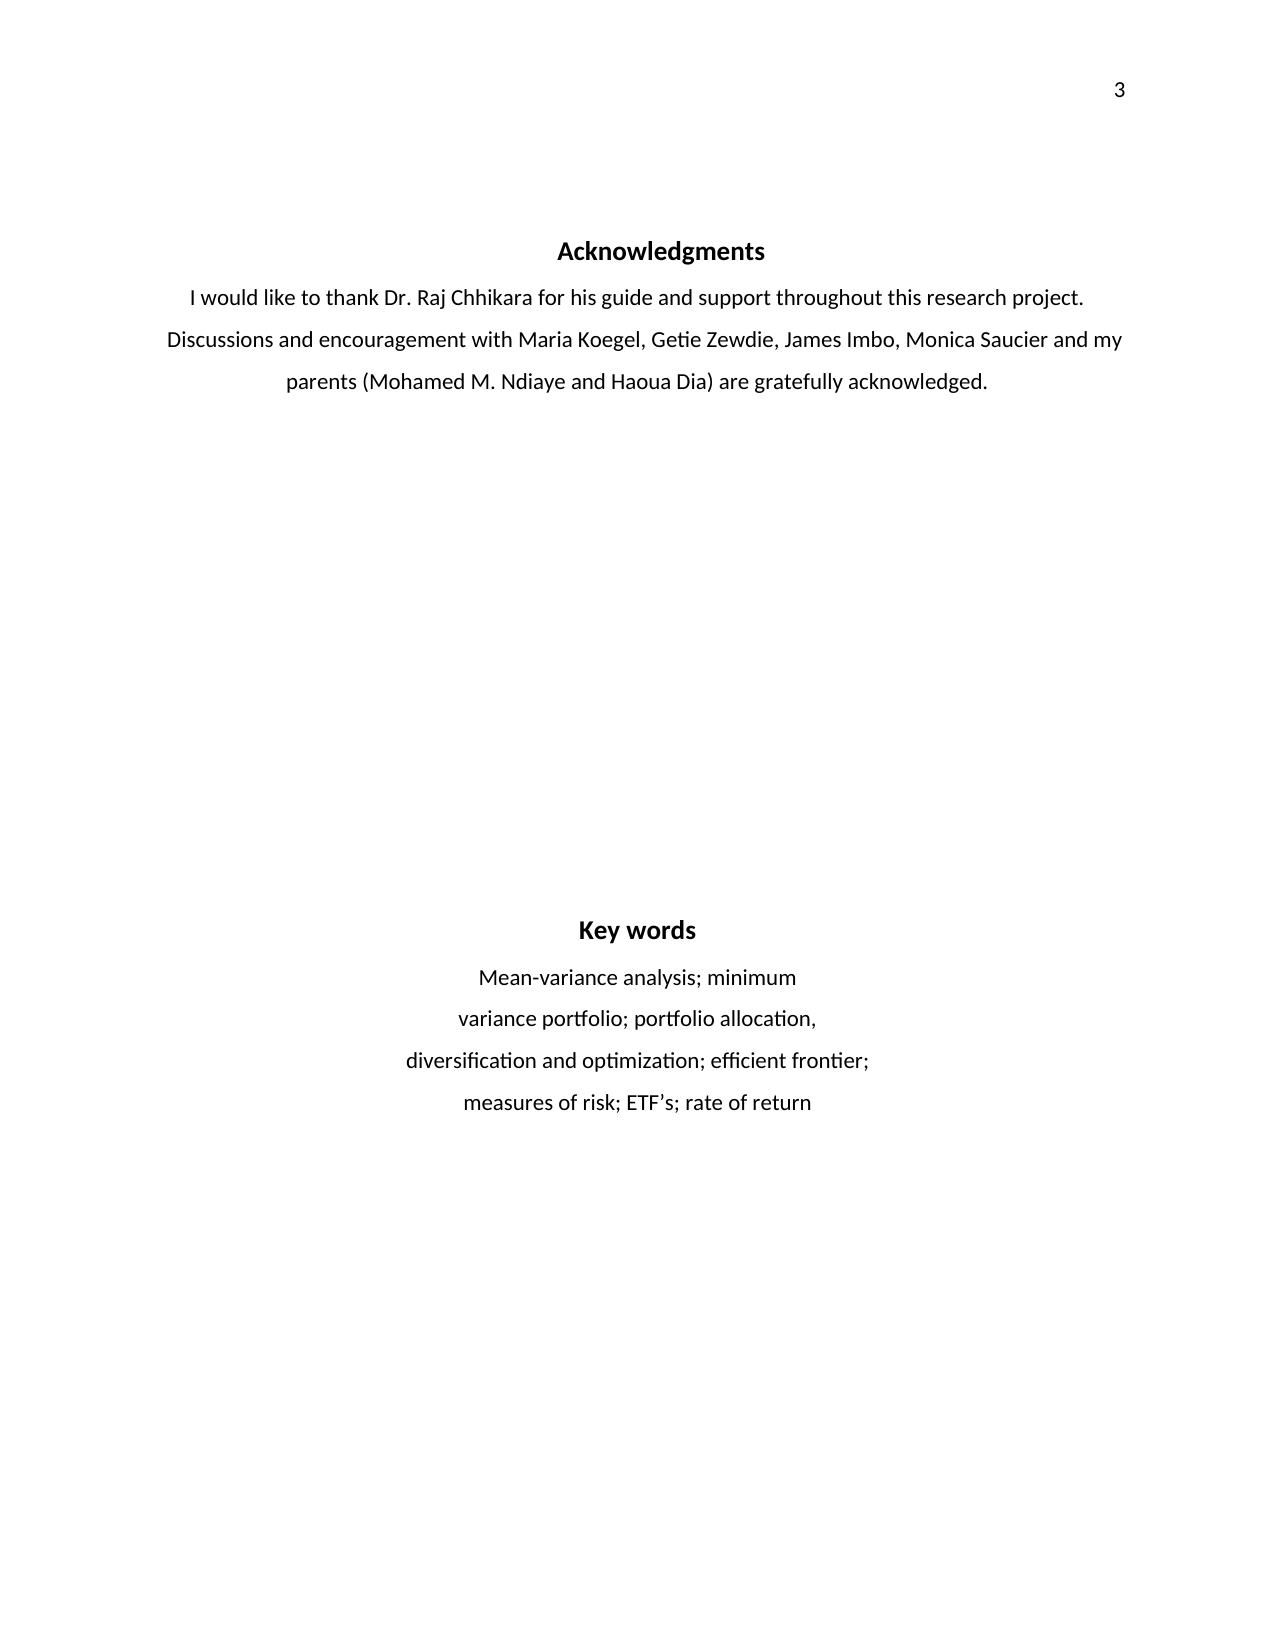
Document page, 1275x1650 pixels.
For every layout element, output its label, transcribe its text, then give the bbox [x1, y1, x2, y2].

text I would like to thank Dr. Raj Chhikara for his guide and support throughout this research project. [150, 283, 1125, 311]
text Discussions and encouragement with Maria Koegel, Getie Zewdie, James Imbo, Monica Saucier and my parents (Mohamed M. Ndiaye and Haoua Dia) are gratefully acknowledged. [150, 325, 1125, 395]
text Mean-variance analysis; minimum [150, 963, 1125, 991]
text Acknowledgments [197, 234, 1125, 267]
text Key words [150, 913, 1125, 946]
text measures of risk; ETF’s; rate of return [150, 1088, 1125, 1117]
text variance portfolio; portfolio allocation, [150, 1004, 1125, 1033]
text diversiﬁcation and optimization; eﬃcient frontier; [150, 1047, 1125, 1074]
